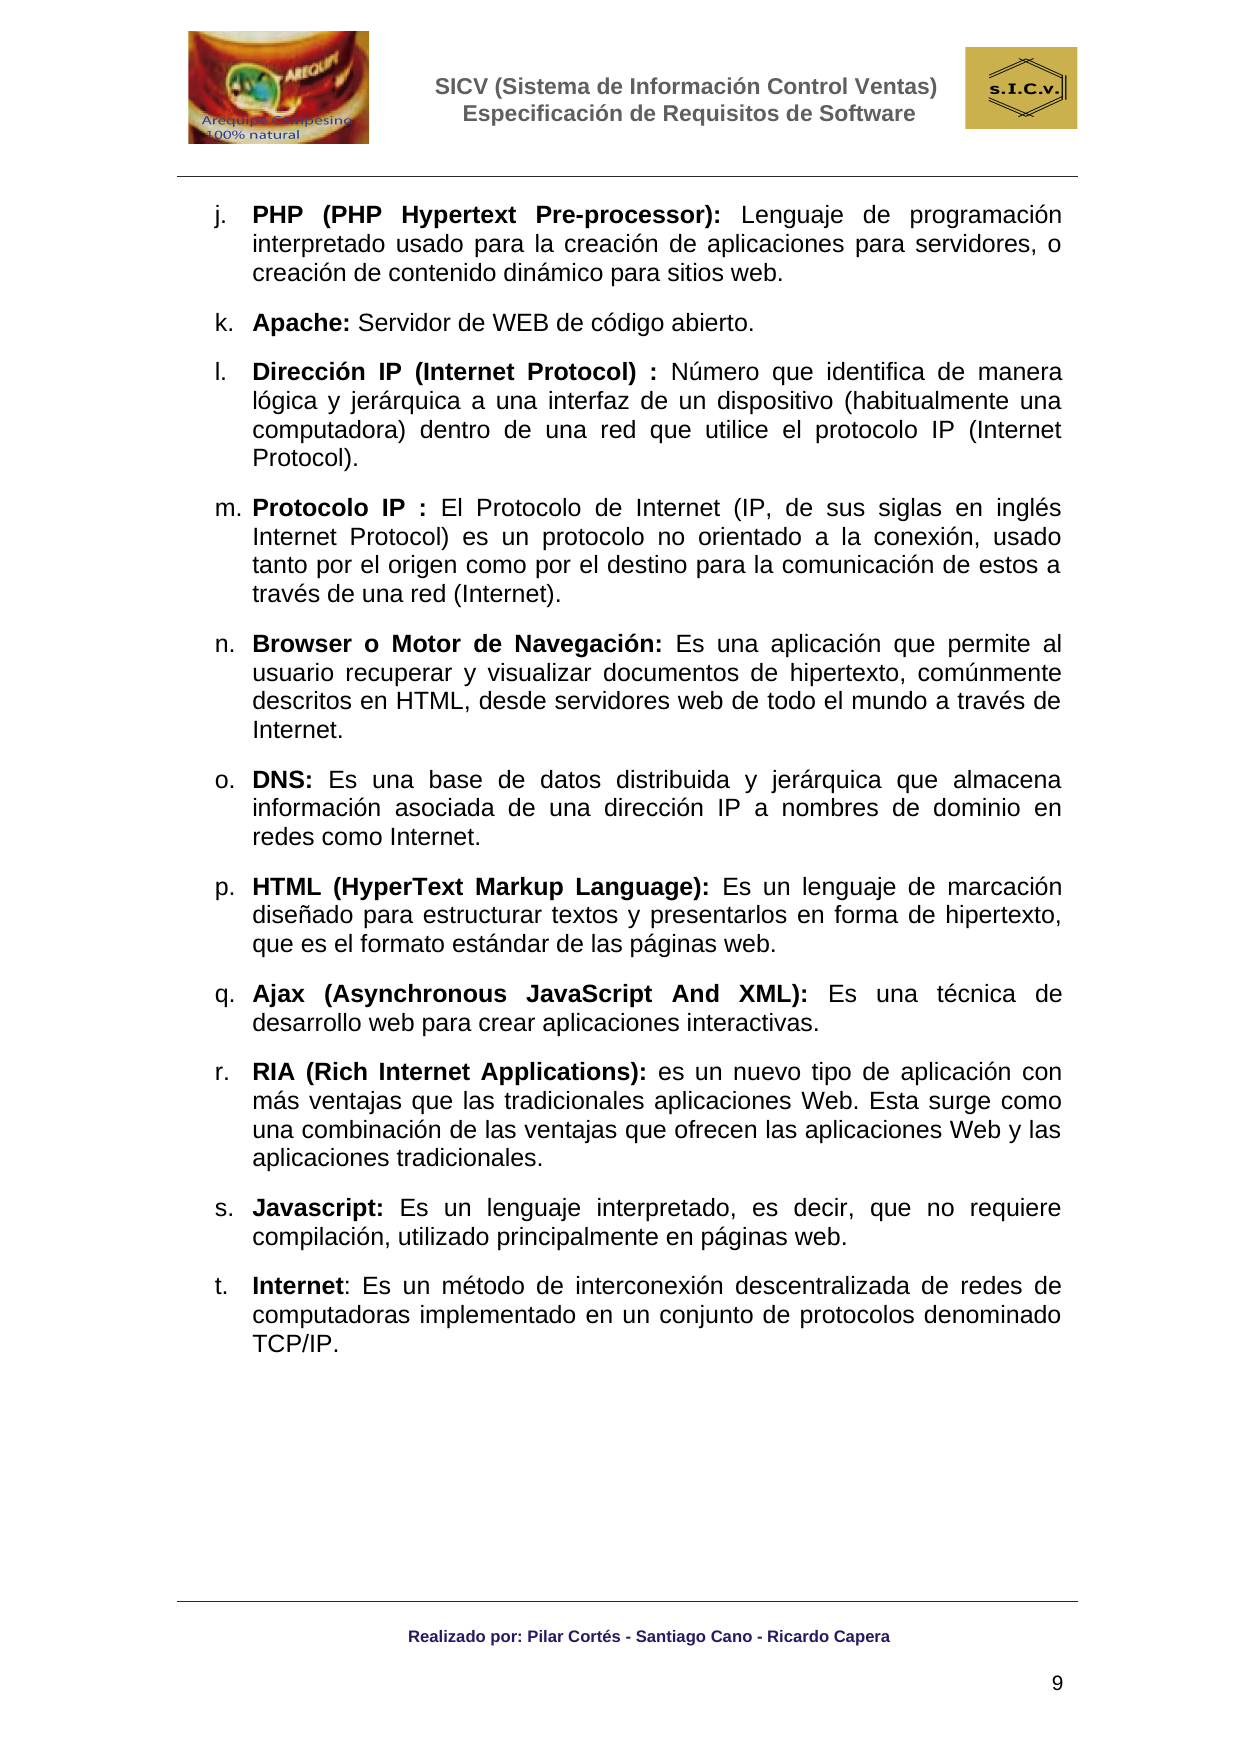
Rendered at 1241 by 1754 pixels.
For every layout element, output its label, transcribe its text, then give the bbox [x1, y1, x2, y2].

list Apache: Servidor de WEB de código abierto. [214, 308, 1063, 336]
list Protocolo IP : El Protocolo de Internet (IP, de sus siglas en inglés Internet Protocol) es un protocolo no orientado a la conexión, usado tanto por el origen como por el destino para la comunicación de estos a través de una red (Internet). [214, 493, 1063, 608]
list DNS: Es una base de datos distribuida y jerárquica que almacena información asociada de una dirección IP a nombres de dominio en redes como Internet. [214, 765, 1063, 851]
picture [188, 31, 370, 144]
list Dirección IP (Internet Protocol) : Número que identifica de manera lógica y jerárquica a una interfaz de un dispositivo (habitualmente una computadora) dentro de una red que utilice el protocolo IP (Internet Protocol). [214, 357, 1063, 472]
list Ajax (Asynchronous JavaScript And XML): Es una técnica de desarrollo web para crear aplicaciones interactivas. [214, 979, 1063, 1036]
picture [965, 47, 1078, 129]
list HTML (HyperText Markup Language): Es un lenguaje de marcación diseñado para estructurar textos y presentarlos en forma de hipertexto, que es el formato estándar de las páginas web. [214, 872, 1063, 958]
list Browser o Motor de Navegación: Es una aplicación que permite al usuario recuperar y visualizar documentos de hipertexto, comúnmente descritos en HTML, desde servidores web de todo el mundo a través de Internet. [214, 629, 1063, 744]
list PHP (PHP Hypertext Pre-processor): Lenguaje de programación interpretado usado para la creación de aplicaciones para servidores, o creación de contenido dinámico para sitios web. [214, 201, 1063, 287]
list Internet: Es un método de interconexión descentralizada de redes de computadoras implementado en un conjunto de protocolos denominado TCP/IP. [214, 1271, 1063, 1358]
list RIA (Rich Internet Applications): es un nuevo tipo de aplicación con más ventajas que las tradicionales aplicaciones Web. Esta surge como una combinación de las ventajas que ofrecen las aplicaciones Web y las aplicaciones tradicionales. [214, 1057, 1063, 1172]
list Javascript: Es un lenguaje interpretado, es decir, que no requiere compilación, utilizado principalmente en páginas web. [214, 1193, 1063, 1251]
